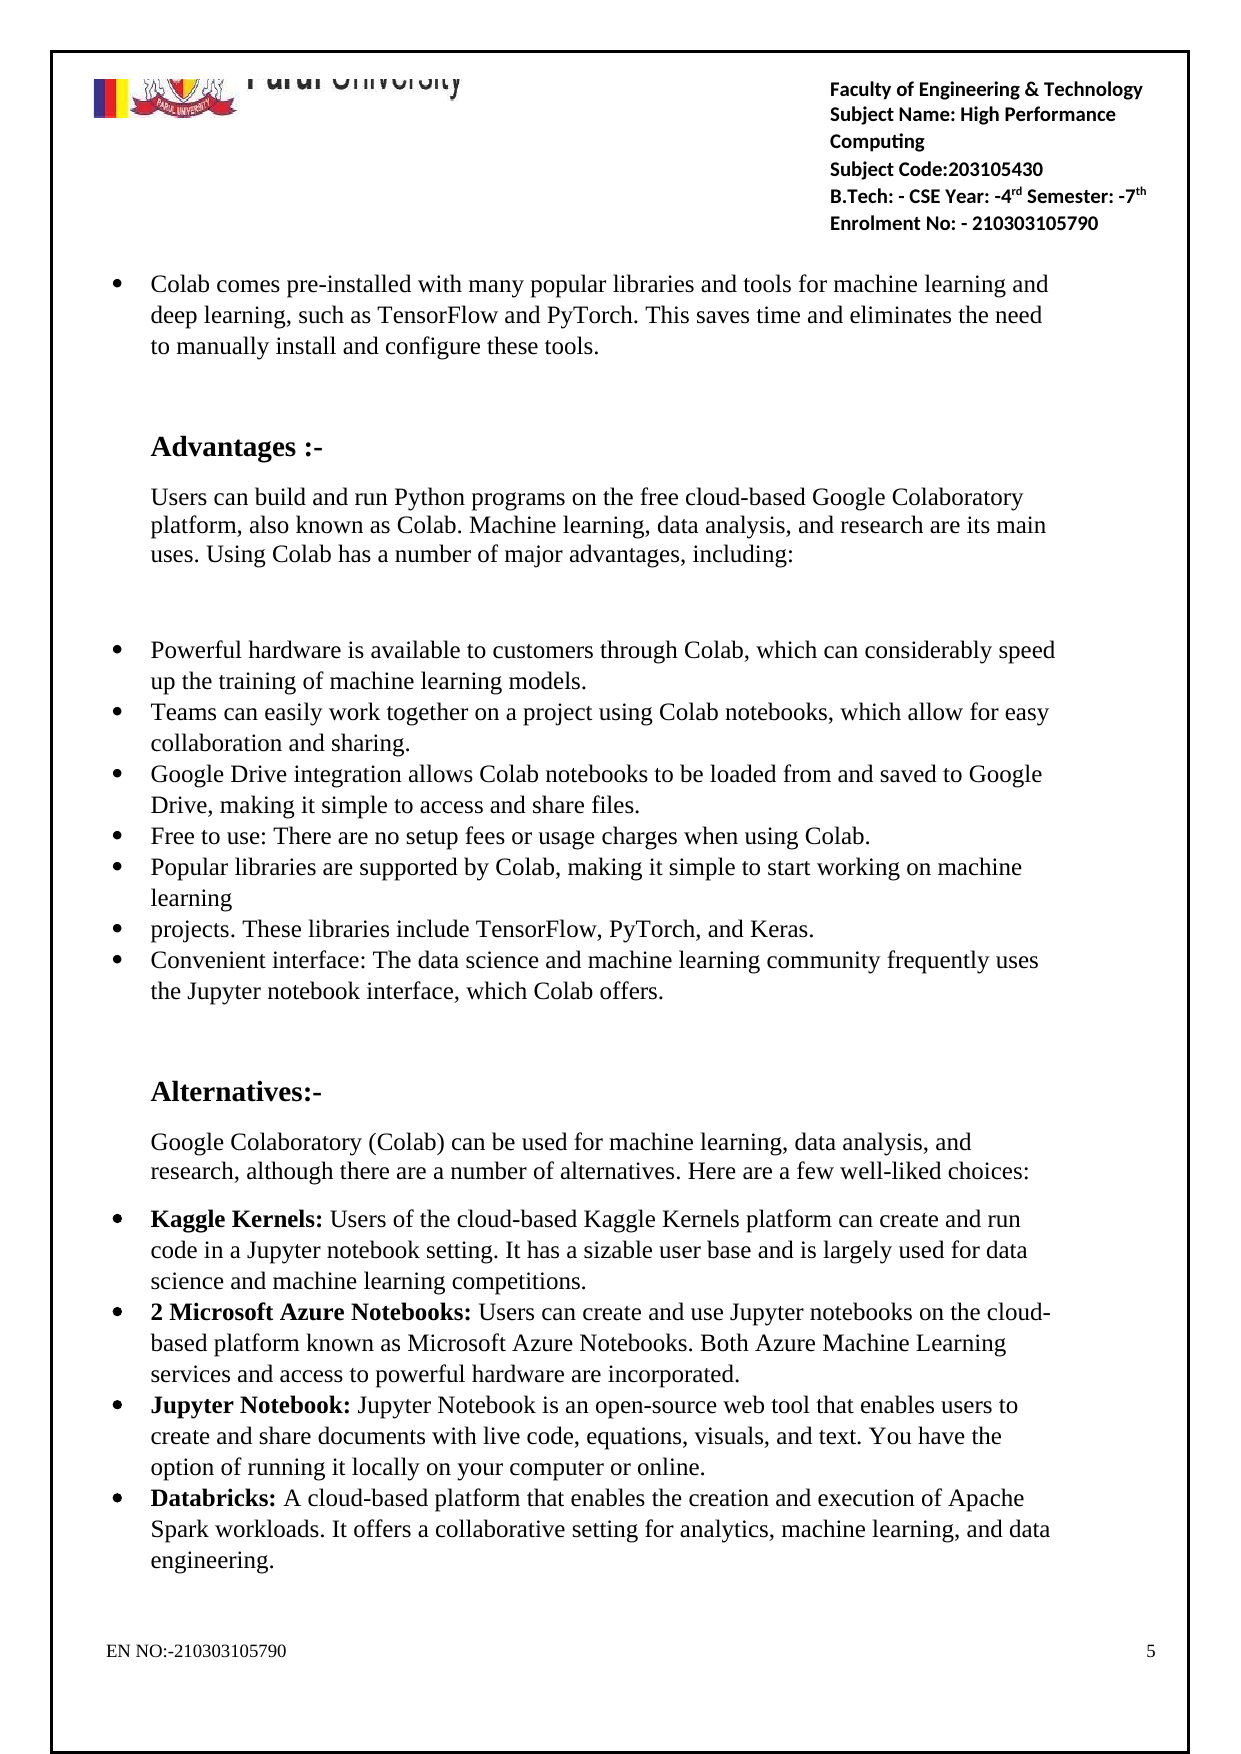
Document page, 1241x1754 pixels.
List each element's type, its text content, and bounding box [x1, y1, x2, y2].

text Users can build and run Python programs on the free cloud-based Google Colaboratory platform, also known as Colab. Machine learning, data analysis, and research are its main uses. Using Colab has a number of major advantages, including: [150, 482, 1056, 568]
list Jupyter Notebook: Jupyter Notebook is an open-source web tool that enables users to create and share documents with live code, equations, visuals, and text. You have the option of running it locally on your computer or online. [113, 1390, 1056, 1481]
list projects. These libraries include TensorFlow, PyTorch, and Keras. [113, 914, 1056, 943]
text Google Colaboratory (Colab) can be used for machine learning, data analysis, and research, although there are a number of alternatives. Here are a few well-liked choices: [150, 1127, 1056, 1185]
list Popular libraries are supported by Colab, making it simple to start working on machine learning [113, 852, 1056, 912]
list Convenient interface: The data science and machine learning community frequently uses the Jupyter notebook interface, which Colab offers. [113, 945, 1056, 1005]
text Alternatives:- [150, 1074, 1056, 1108]
list Powerful hardware is available to customers through Colab, which can considerably speed up the training of machine learning models. [113, 635, 1056, 695]
list Databricks: A cloud-based platform that enables the creation and execution of Apache Spark workloads. It offers a collaborative setting for analytics, machine learning, and data engineering. [113, 1483, 1056, 1574]
text Advantages :- [150, 429, 1056, 462]
list Free to use: There are no setup fees or usage charges when using Colab. [113, 821, 1056, 850]
list Google Drive integration allows Colab notebooks to be loaded from and saved to Google Drive, making it simple to access and share files. [113, 759, 1056, 819]
picture [93, 79, 463, 118]
list Colab comes pre-installed with many popular libraries and tools for machine learning and deep learning, such as TensorFlow and PyTorch. This saves time and eliminates the need to manually install and configure these tools. [113, 269, 1056, 359]
list 2 Microsoft Azure Notebooks: Users can create and use Jupyter notebooks on the cloud-based platform known as Microsoft Azure Notebooks. Both Azure Machine Learning services and access to powerful hardware are incorporated. [113, 1297, 1056, 1388]
list Teams can easily work together on a project using Colab notebooks, which allow for easy collaboration and sharing. [113, 697, 1056, 757]
list Kaggle Kernels: Users of the cloud-based Kaggle Kernels platform can create and run code in a Jupyter notebook setting. It has a sizable user base and is largely used for data science and machine learning competitions. [113, 1204, 1056, 1295]
